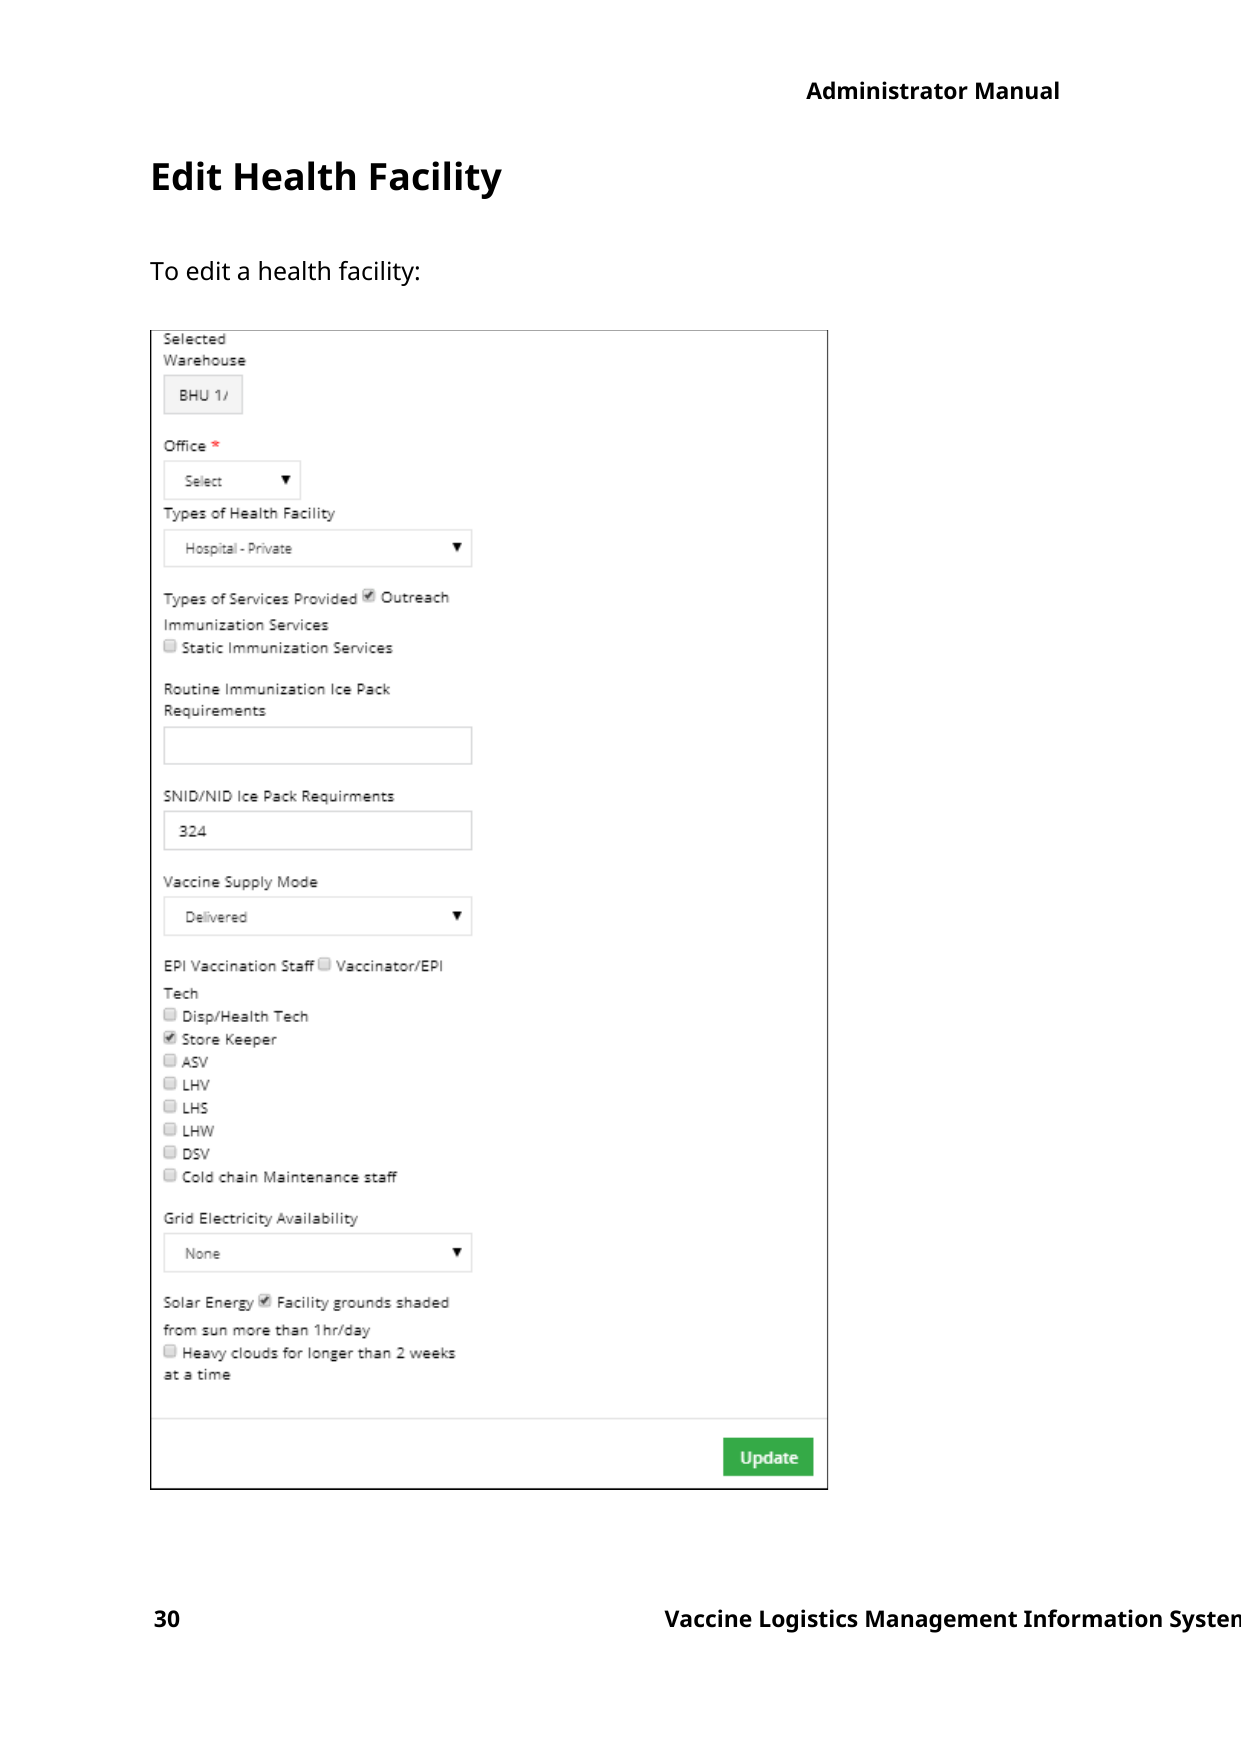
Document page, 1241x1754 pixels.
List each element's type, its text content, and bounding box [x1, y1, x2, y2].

text To edit a health facility: [150, 254, 1090, 288]
subtitle Edit Health Facility [150, 150, 1090, 201]
picture [150, 330, 829, 1490]
